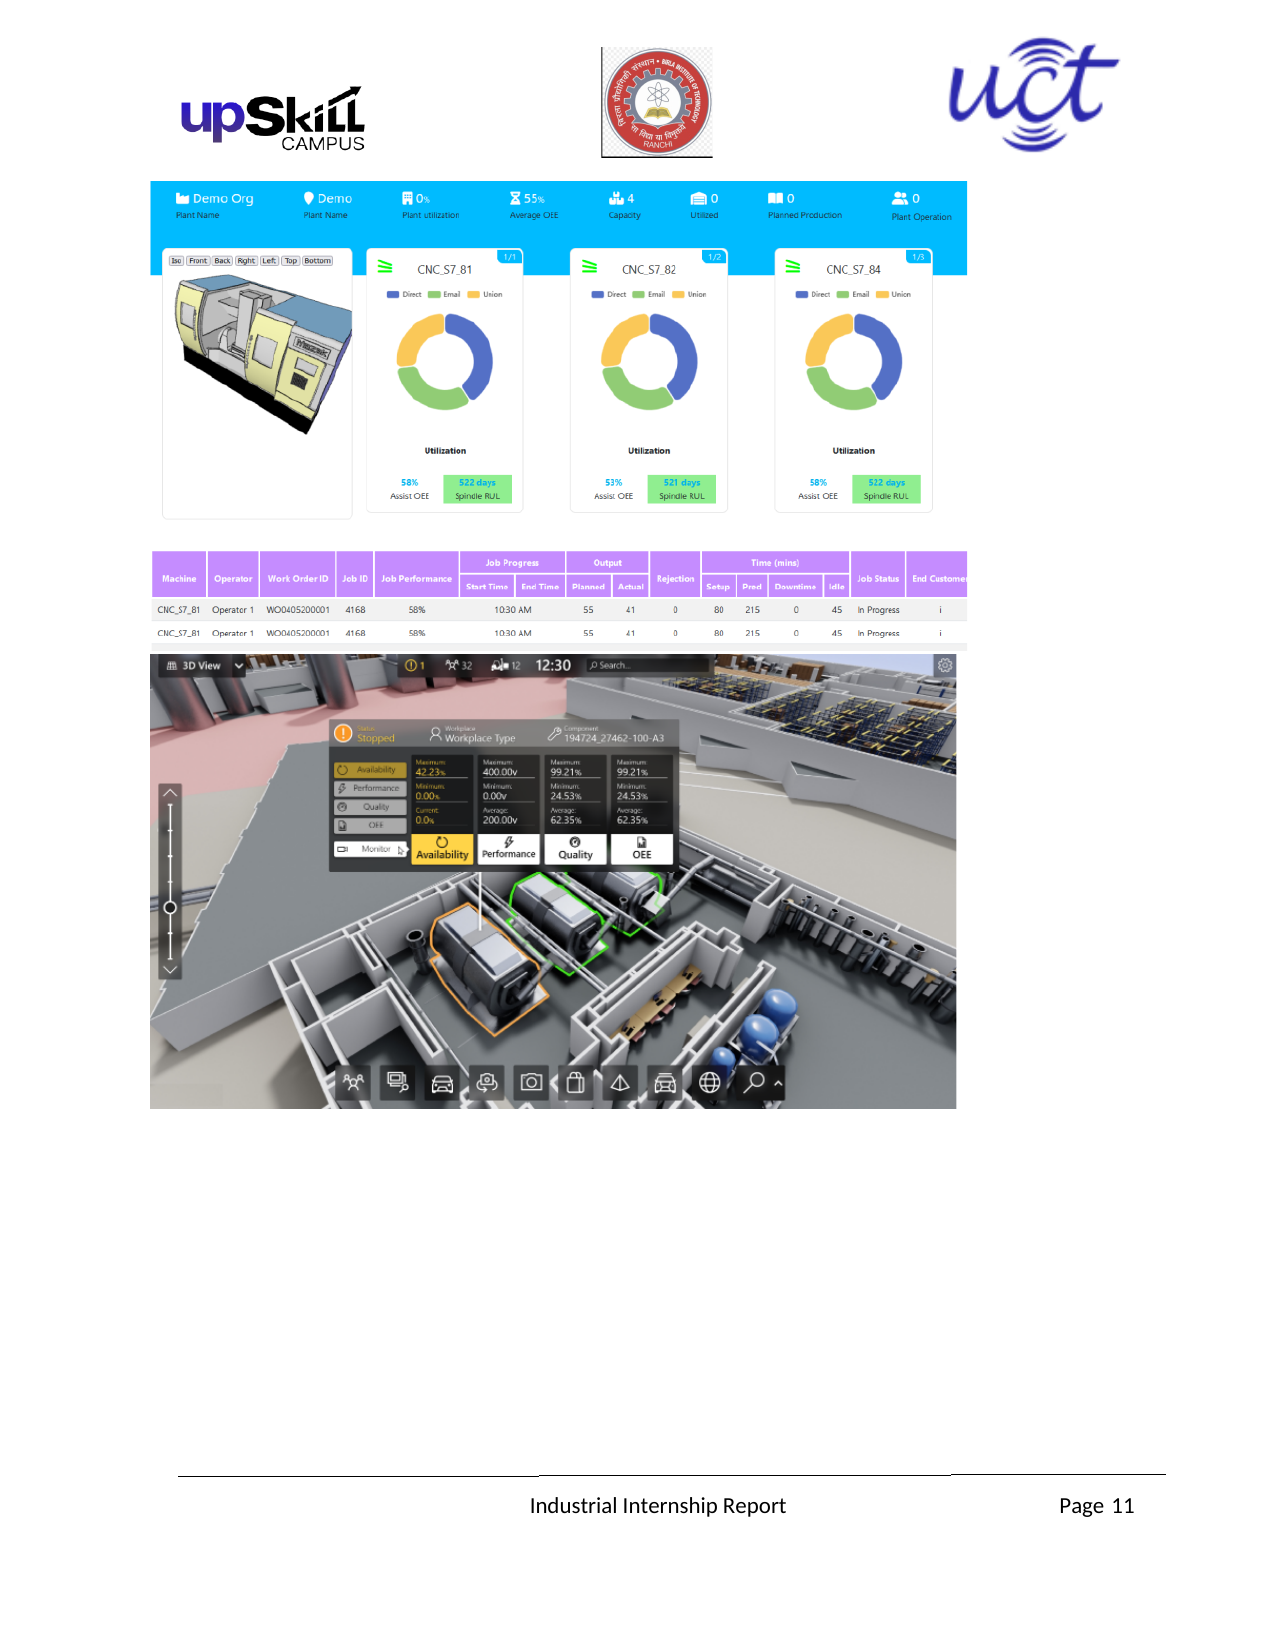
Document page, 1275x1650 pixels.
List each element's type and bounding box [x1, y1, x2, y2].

picture [769, 193, 782, 203]
picture [305, 192, 313, 204]
picture [946, 28, 1125, 154]
picture [691, 193, 706, 204]
picture [893, 193, 908, 204]
picture [177, 193, 189, 203]
picture [403, 192, 412, 204]
picture [150, 654, 957, 1109]
picture [150, 73, 396, 154]
picture [150, 249, 968, 651]
picture [511, 192, 520, 204]
picture [601, 47, 713, 158]
picture [610, 193, 624, 204]
